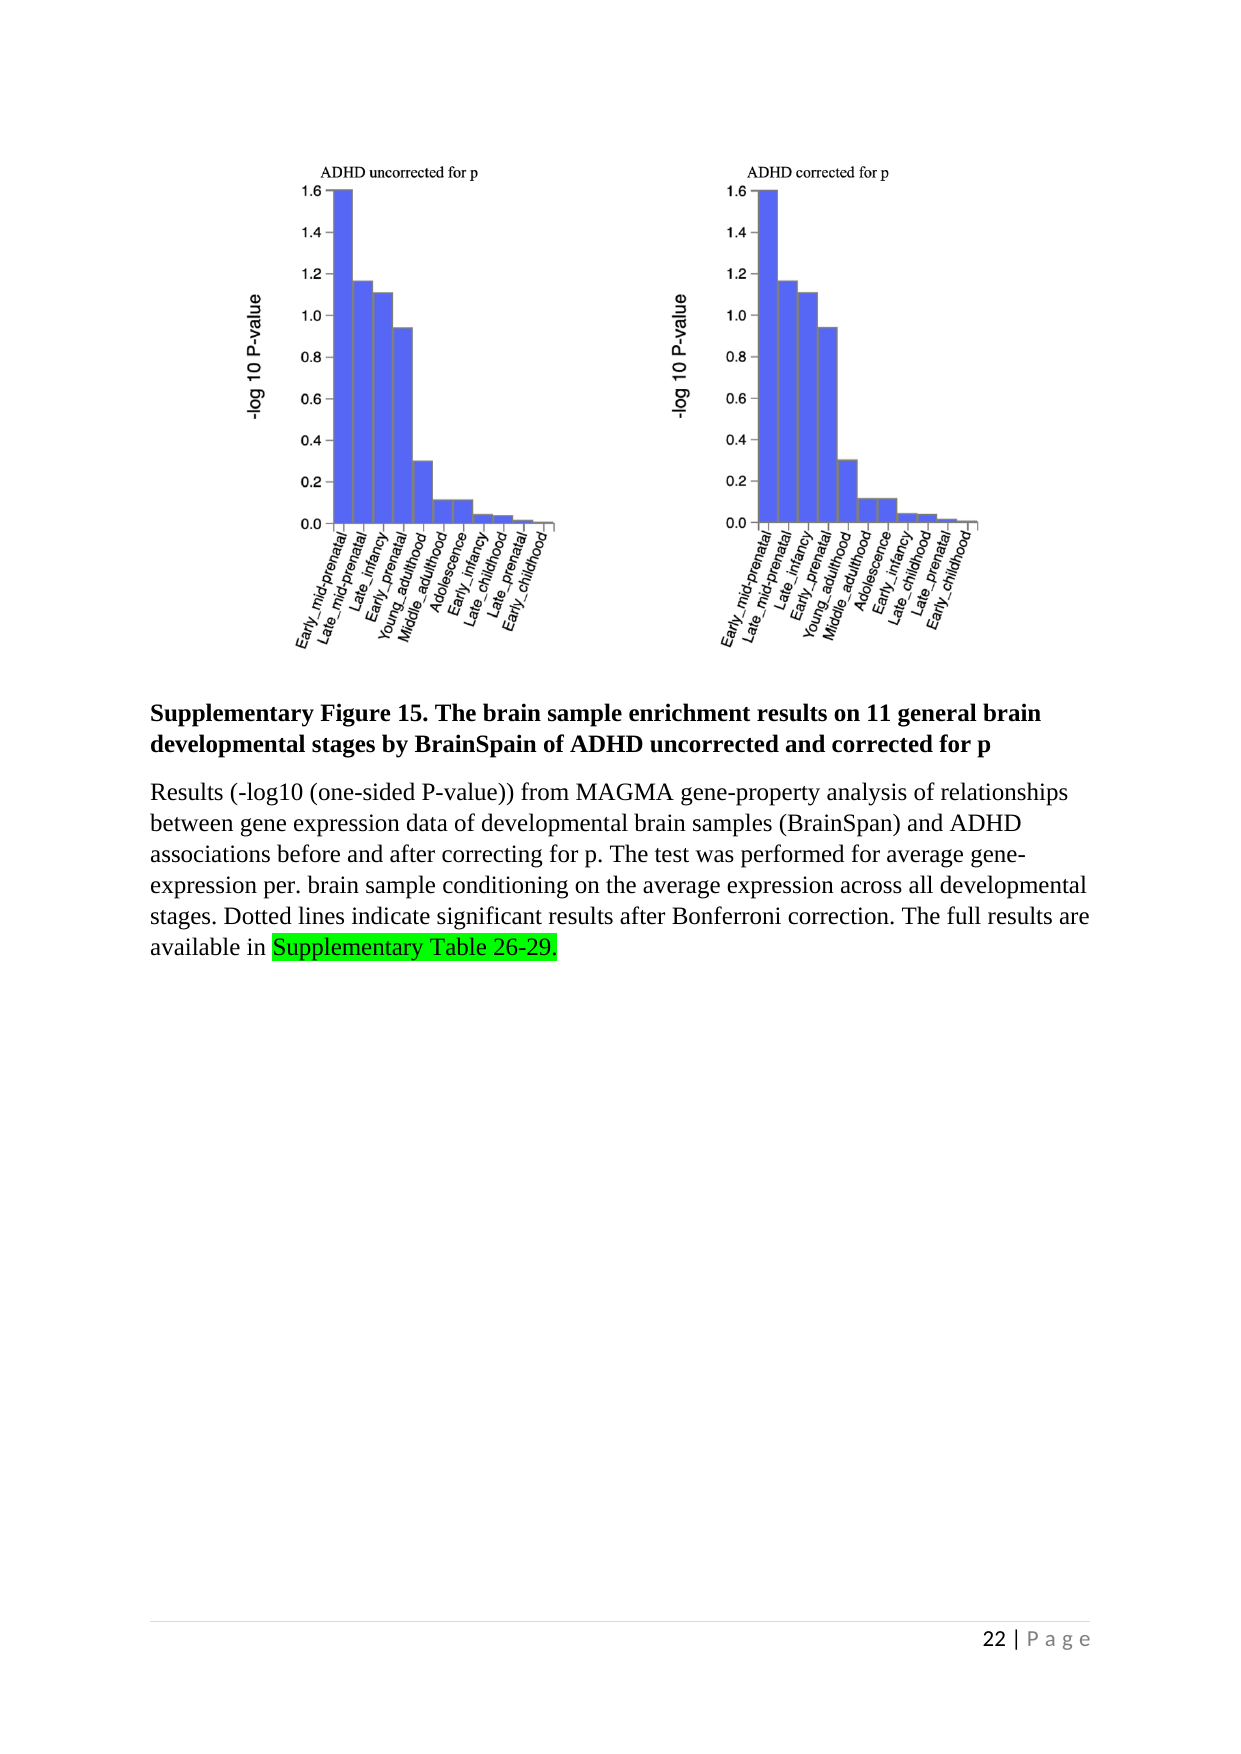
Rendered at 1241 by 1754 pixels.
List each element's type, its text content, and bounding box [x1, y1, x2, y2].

picture [150, 150, 1092, 680]
text Supplementary Figure 15. The brain sample enrichment results on 11 general brain developmental stages by BrainSpain of ADHD uncorrected and corrected for p [150, 698, 1090, 758]
text Results (-log10 (one-sided P-value)) from MAGMA gene-property analysis of relationships between gene expression data of developmental brain samples (BrainSpan) and ADHD associations before and after correcting for p. The test was performed for average gene-expression per. brain sample conditioning on the average expression across all developmental stages. Dotted lines indicate significant results after Bonferroni correction. The full results are available in Supplementary Table 26-29. [150, 777, 1090, 961]
